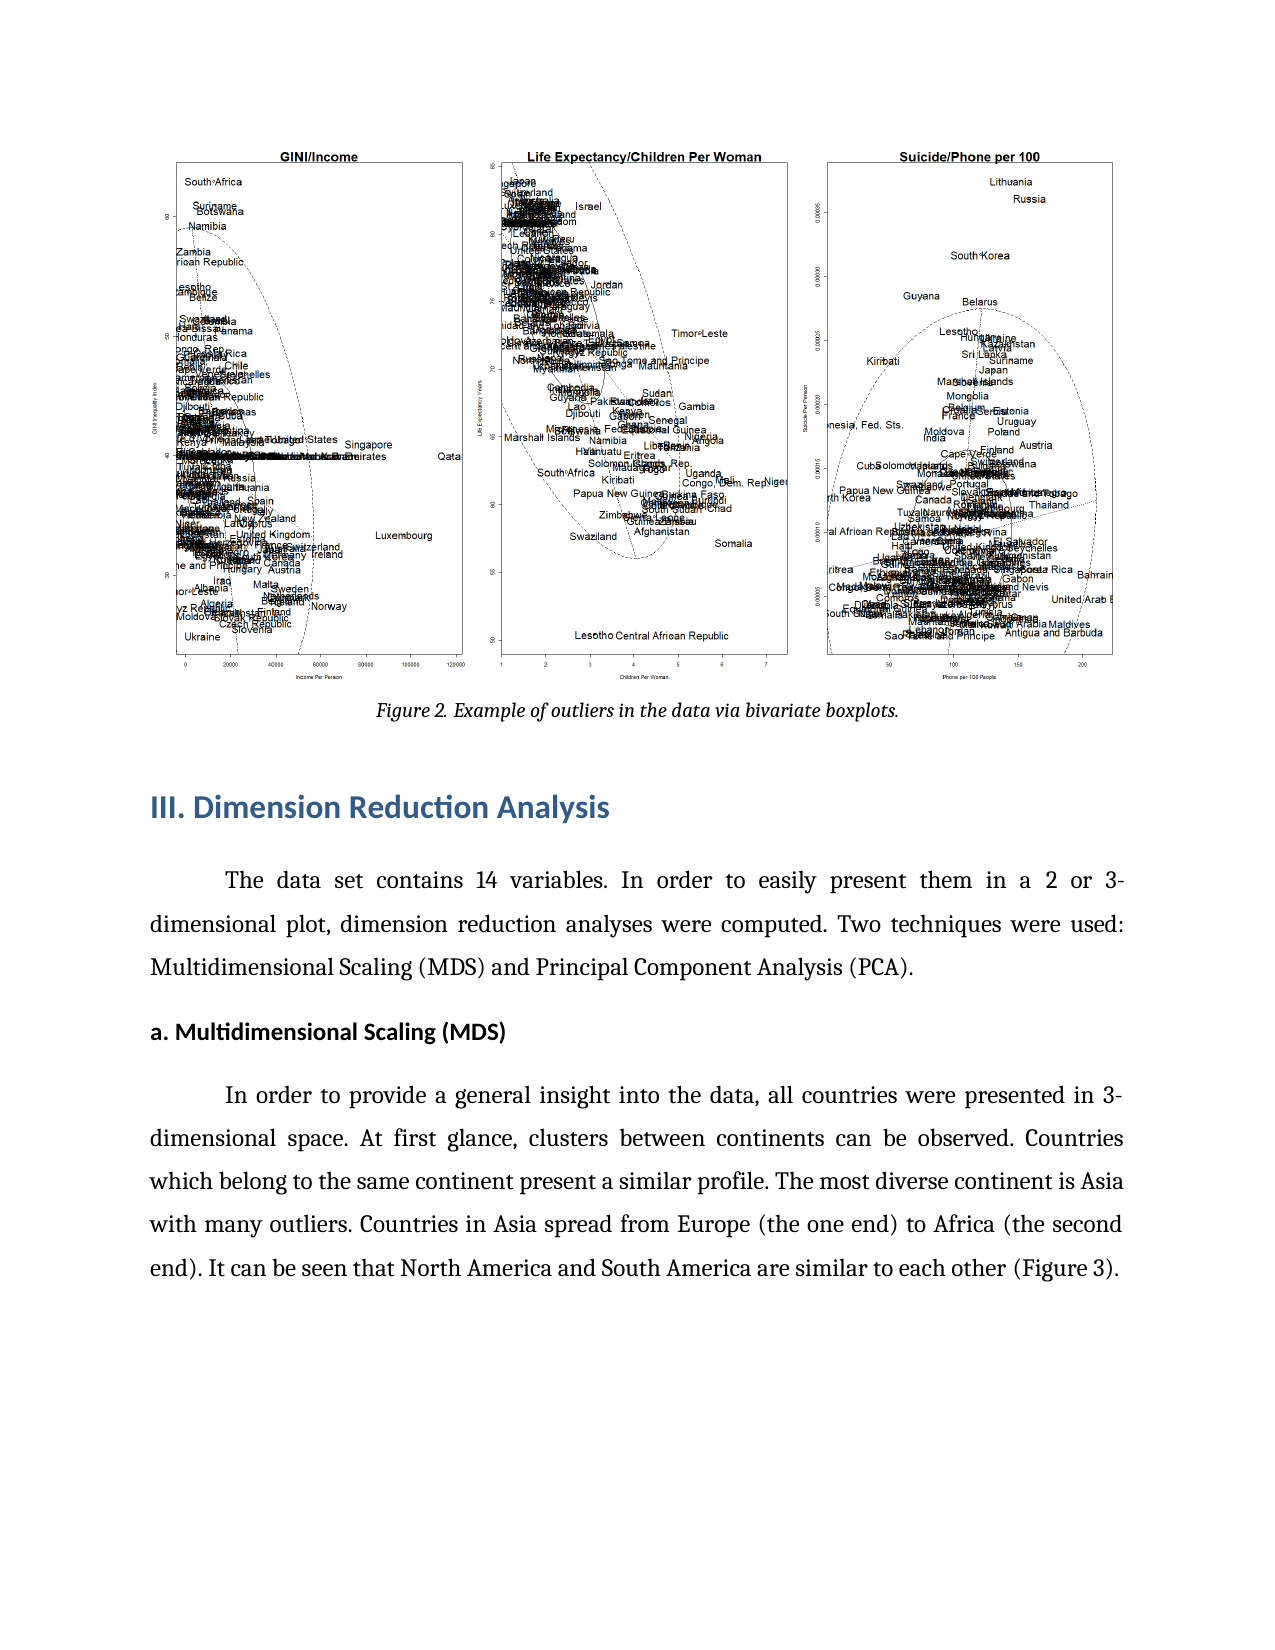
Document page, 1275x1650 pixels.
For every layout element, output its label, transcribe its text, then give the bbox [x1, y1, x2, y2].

subtitle III. Dimension Reduction Analysis [150, 787, 1125, 827]
text Figure 2. Example of outliers in the data via bivariate boxplots. [150, 687, 1125, 722]
text In order to provide a general insight into the data, all countries were presented in 3-dimensional space. At first glance, clusters between continents can be observed. Countries which belong to the same continent present a similar profile. The most diverse continent is Asia with many outliers. Countries in Asia spread from Europe (the one end) to Africa (the second end). It can be seen that North America and South America are similar to each other (Figure 3). [150, 1081, 1125, 1282]
subtitle a. Multidimensional Scaling (MDS) [150, 1017, 1125, 1047]
picture [150, 150, 1125, 687]
text The data set contains 14 variables. In order to easily present them in a 2 or 3-dimensional plot, dimension reduction analyses were computed. Two techniques were used: Multidimensional Scaling (MDS) and Principal Component Analysis (PCA). [150, 866, 1125, 981]
